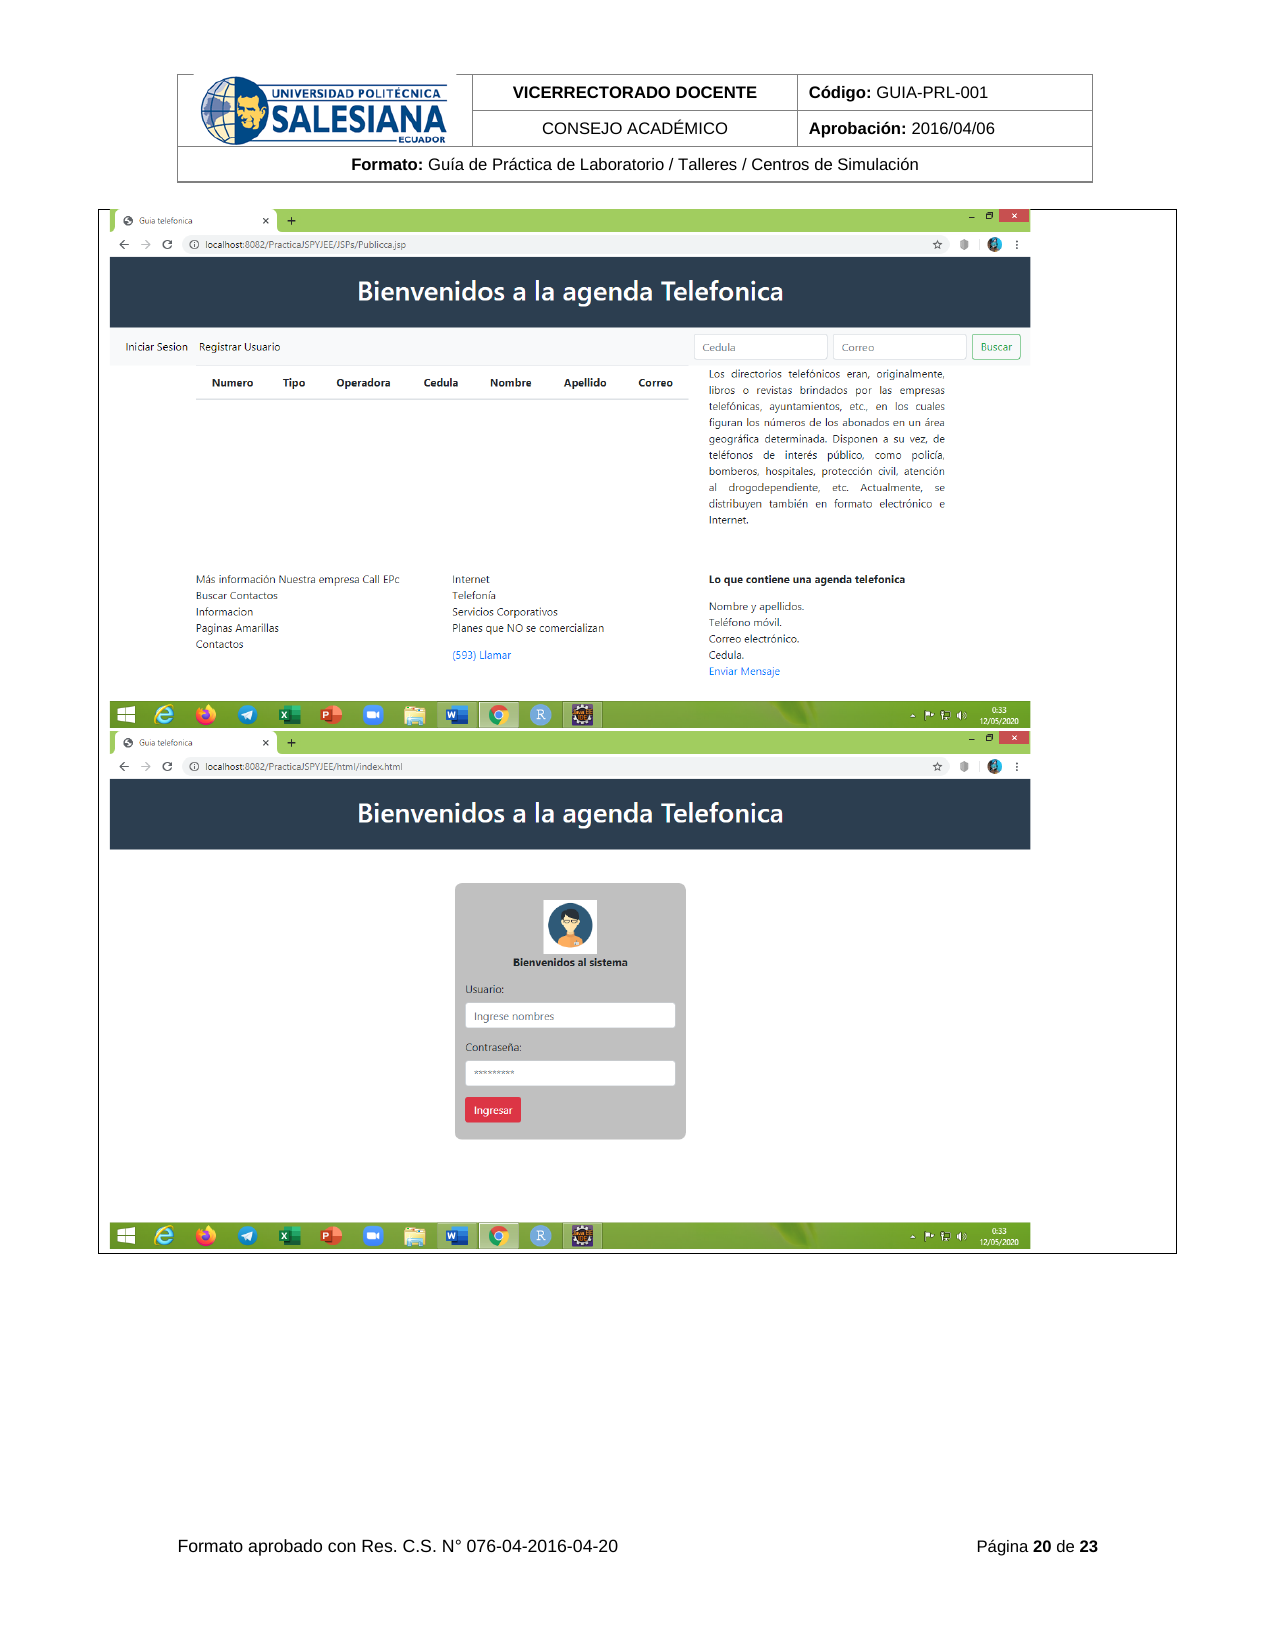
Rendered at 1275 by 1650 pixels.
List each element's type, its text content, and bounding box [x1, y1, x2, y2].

picture [109, 731, 1031, 1249]
picture [193, 74, 457, 146]
picture [109, 209, 1031, 728]
